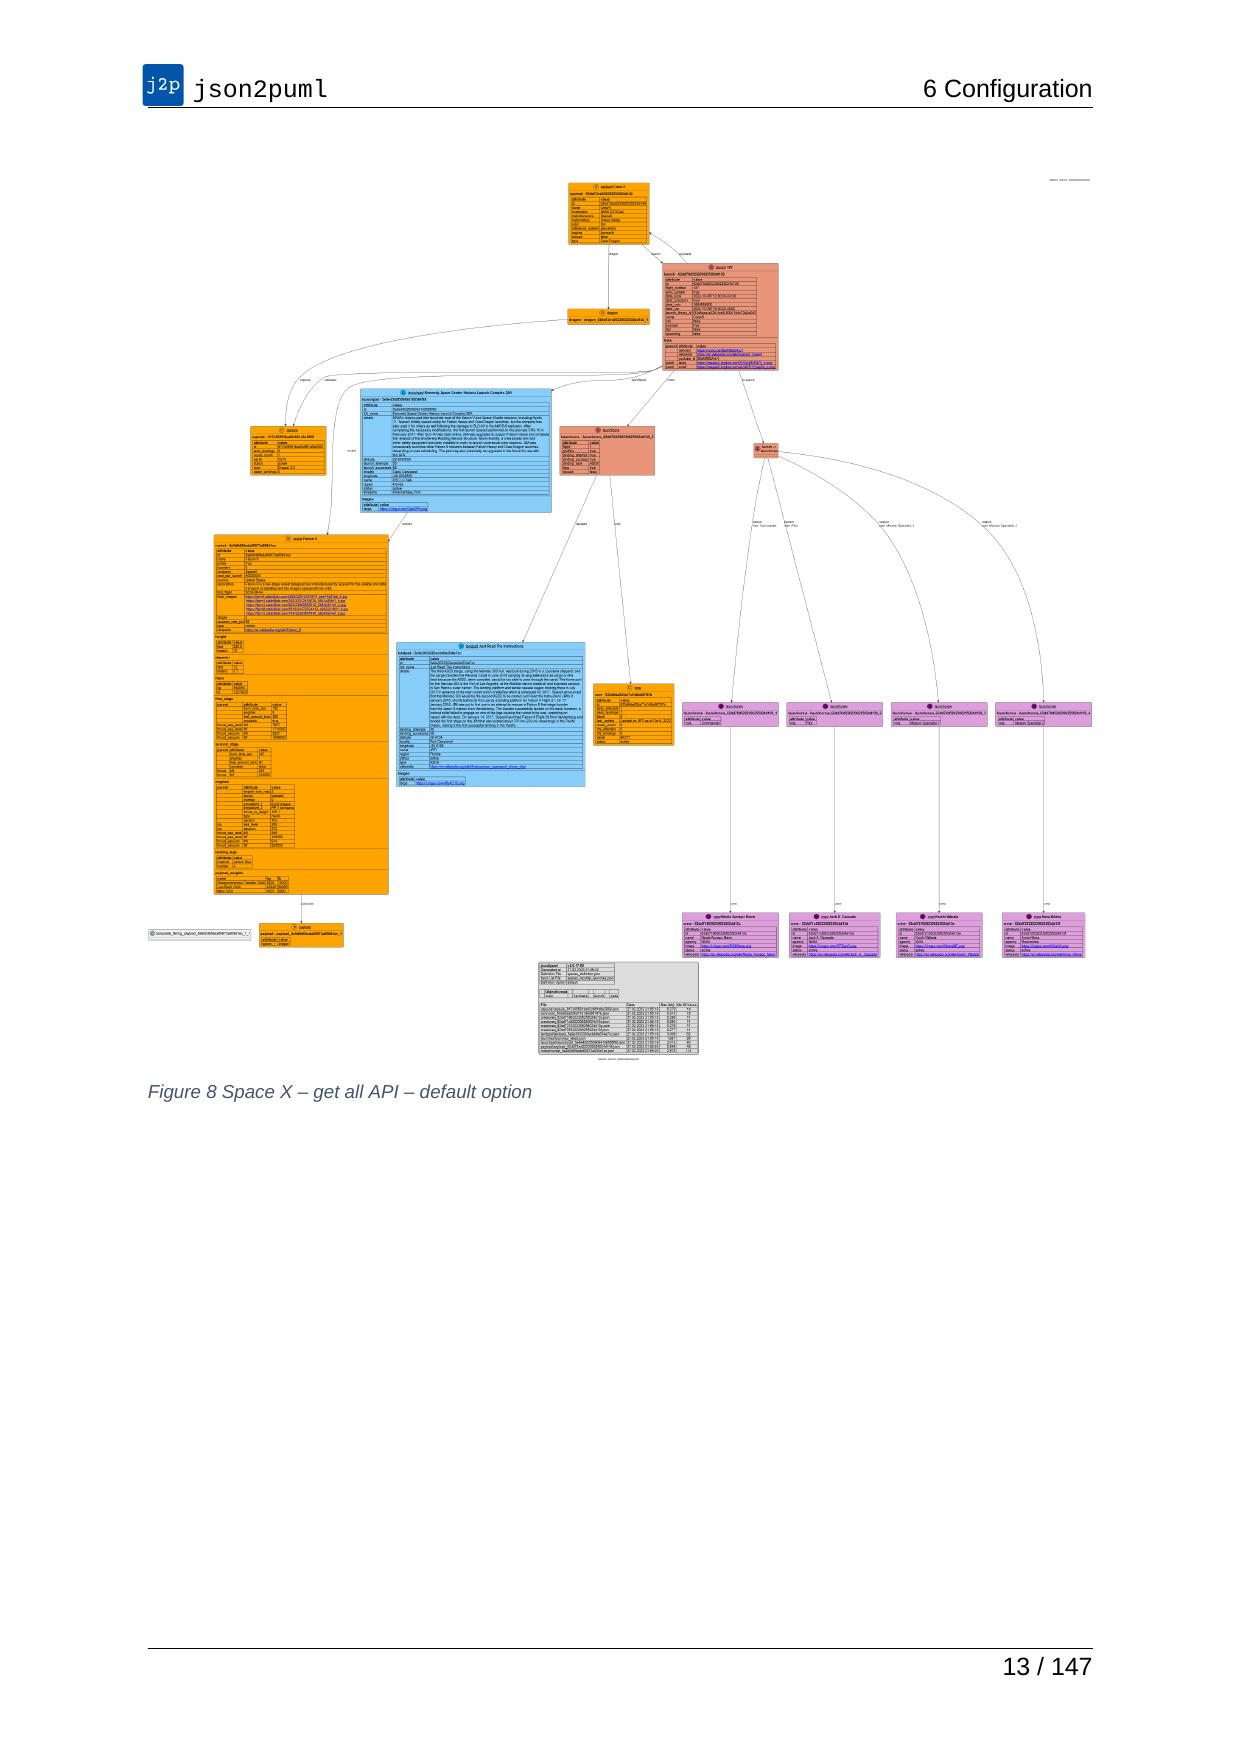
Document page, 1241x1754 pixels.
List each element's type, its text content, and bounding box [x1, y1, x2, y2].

picture [147, 178, 1093, 1062]
text Figure 8 Space X – get all API – default option [148, 1081, 1093, 1102]
picture [142, 64, 184, 106]
